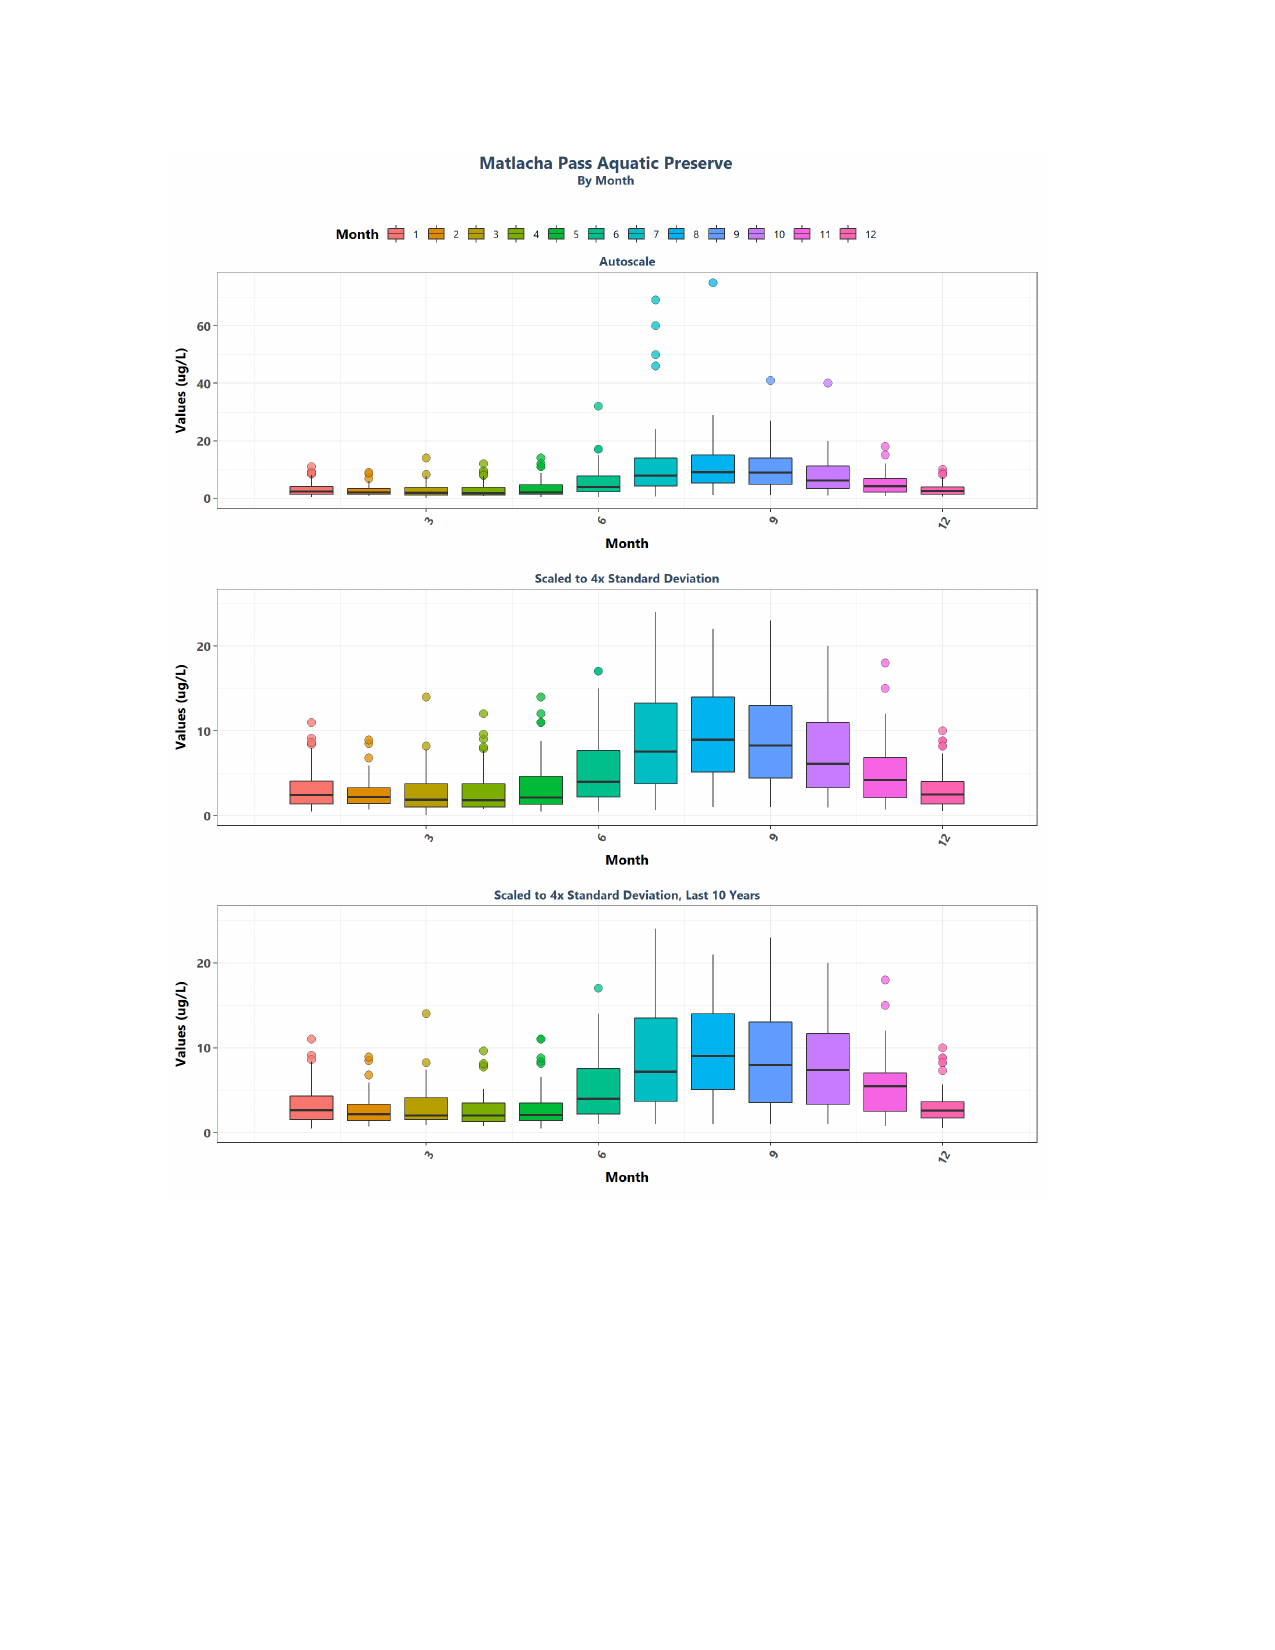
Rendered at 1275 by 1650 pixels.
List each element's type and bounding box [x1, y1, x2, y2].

picture [168, 150, 1044, 1200]
